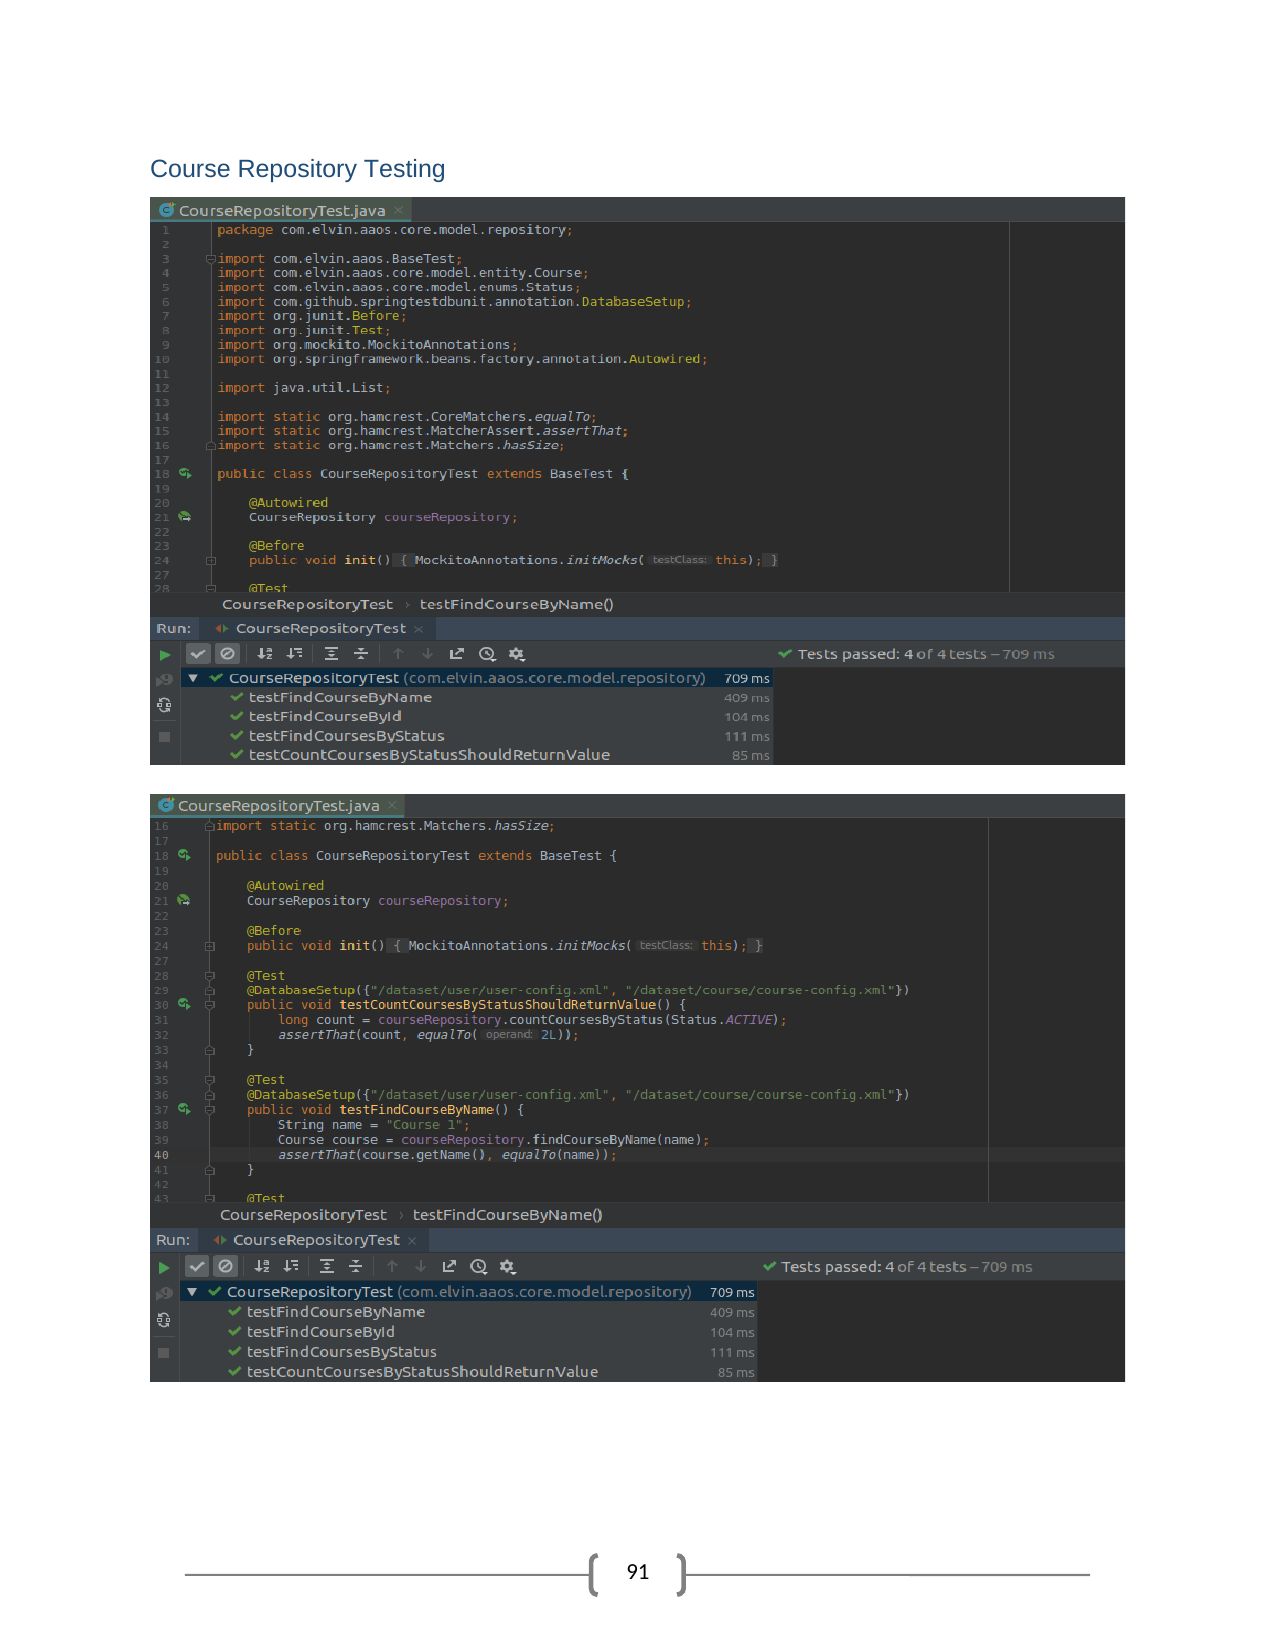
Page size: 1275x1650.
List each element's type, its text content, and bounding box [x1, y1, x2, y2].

picture [150, 197, 1125, 765]
picture [150, 794, 1125, 1382]
text Course Repository Testing [150, 154, 1125, 183]
